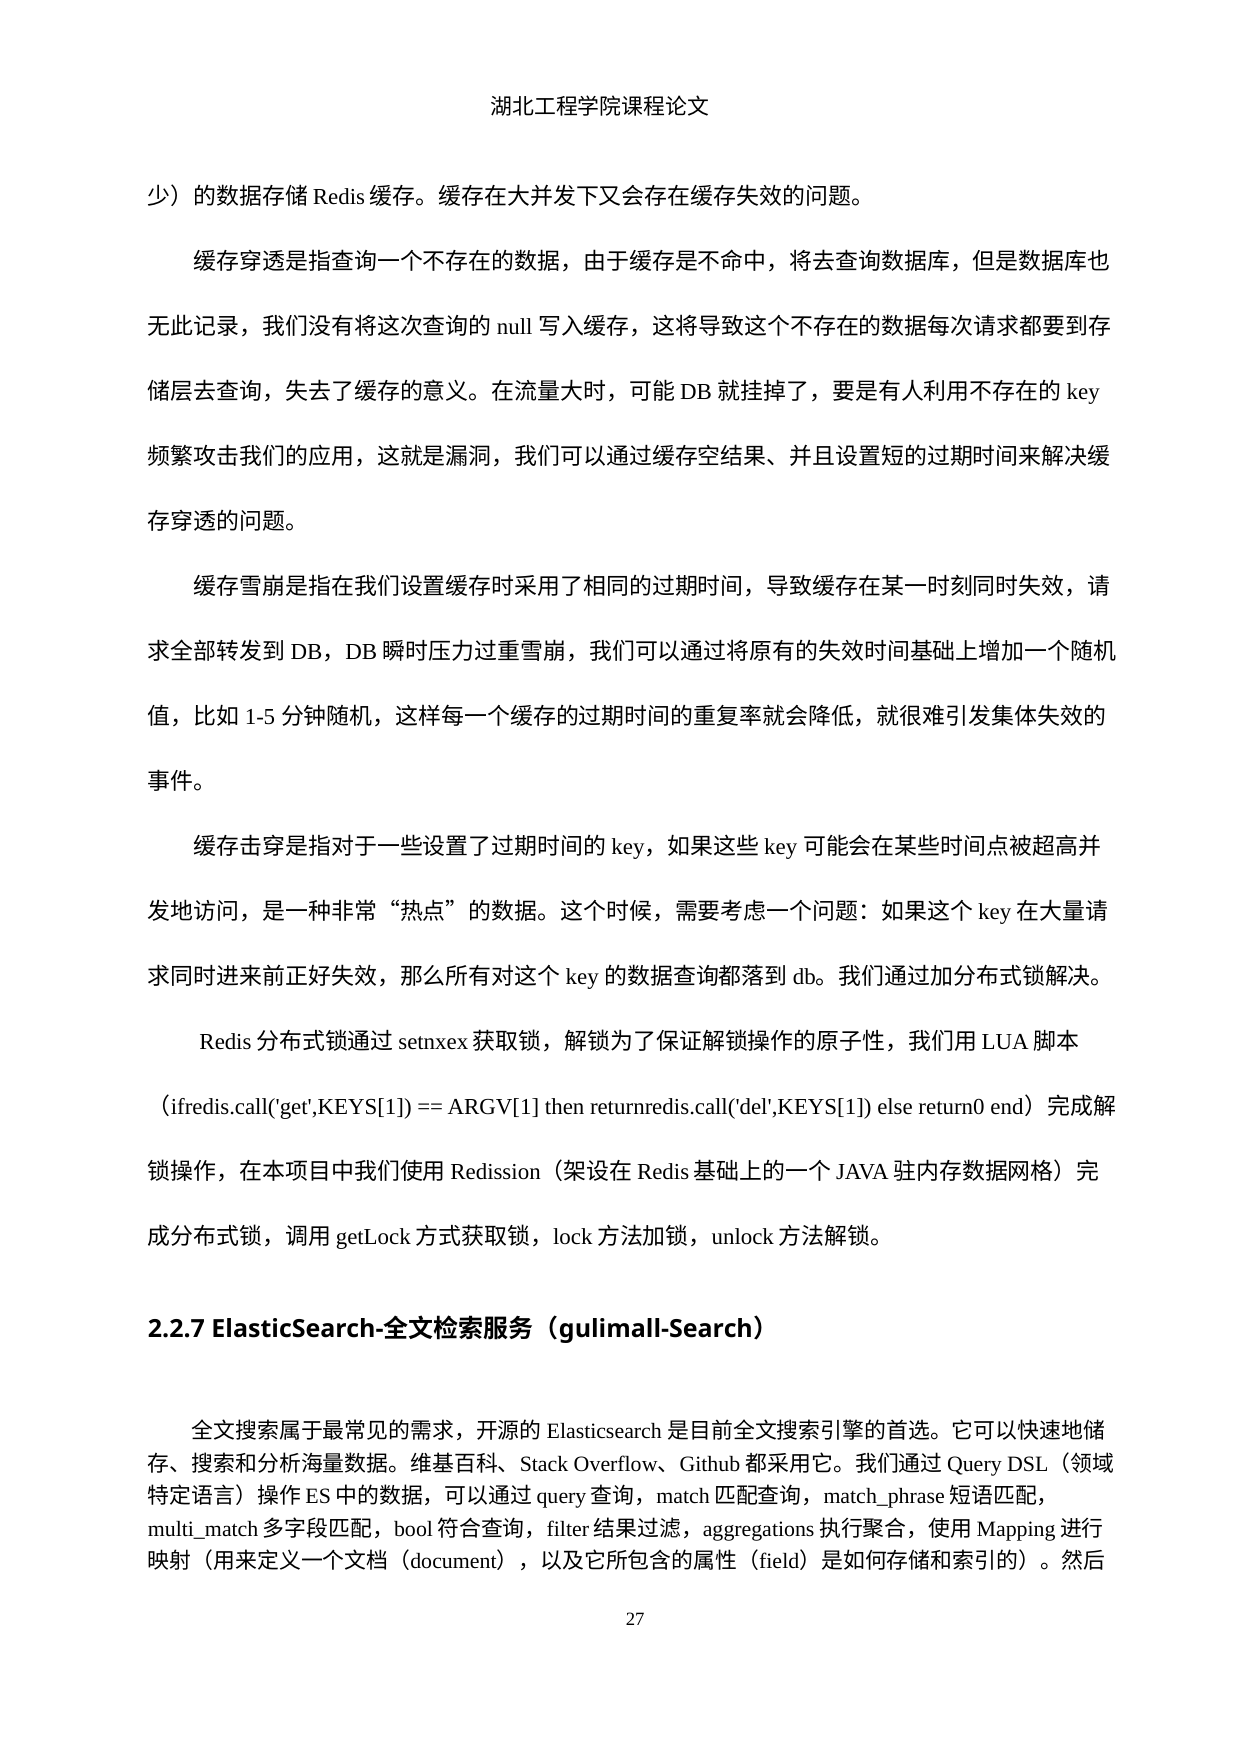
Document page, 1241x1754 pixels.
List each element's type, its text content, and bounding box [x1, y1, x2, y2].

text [148, 162, 1122, 227]
text Redis分布式锁通过setnxex获取锁，解锁为了保证解锁操作的原子性，我们用LUA脚本（ifredis.call('get',KEYS[1]) == ARGV[1] then returnredis.call('del',KEYS[1]) else return0 end）完成解锁操作，在本项目中我们使用Redission（架设在Redis基础上的一个JAVA驻内存数据网格）完成分布式锁，调用getLock方式获取锁，lock方法加锁，unlock方法解锁。 [148, 1007, 1122, 1267]
text 缓存雪崩是指在我们设置缓存时采用了相同的过期时间，导致缓存在某一时刻同时失效，请求全部转发到 DB，DB 瞬时压力过重雪崩，我们可以通过将原有的失效时间基础上增加一个随机值，比如 1-5 分钟随机，这样每一个缓存的过期时间的重复率就会降低，就很难引发集体失效的事件。 [148, 552, 1122, 812]
subtitle 2.2.7 ElasticSearch-全文检索服务（gulimall-Search） [148, 1294, 1122, 1359]
text 缓存穿透是指查询一个不存在的数据，由于缓存是不命中，将去查询数据库，但是数据库也无此记录，我们没有将这次查询的 null 写入缓存，这将导致这个不存在的数据每次请求都要到存储层去查询，失去了缓存的意义。在流量大时，可能 DB 就挂掉了，要是有人利用不存在的 key 频繁攻击我们的应用，这就是漏洞，我们可以通过缓存空结果、并且设置短的过期时间来解决缓存穿透的问题。 [148, 227, 1122, 552]
text 缓存击穿是指对于一些设置了过期时间的 key，如果这些 key 可能会在某些时间点被超高并发地访问，是一种非常“热点”的数据。这个时候，需要考虑一个问题：如果这个 key 在大量请求同时进来前正好失效，那么所有对这个 key 的数据查询都落到 db。我们通过加分布式锁解决。 [148, 812, 1122, 1007]
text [148, 1413, 1122, 1575]
